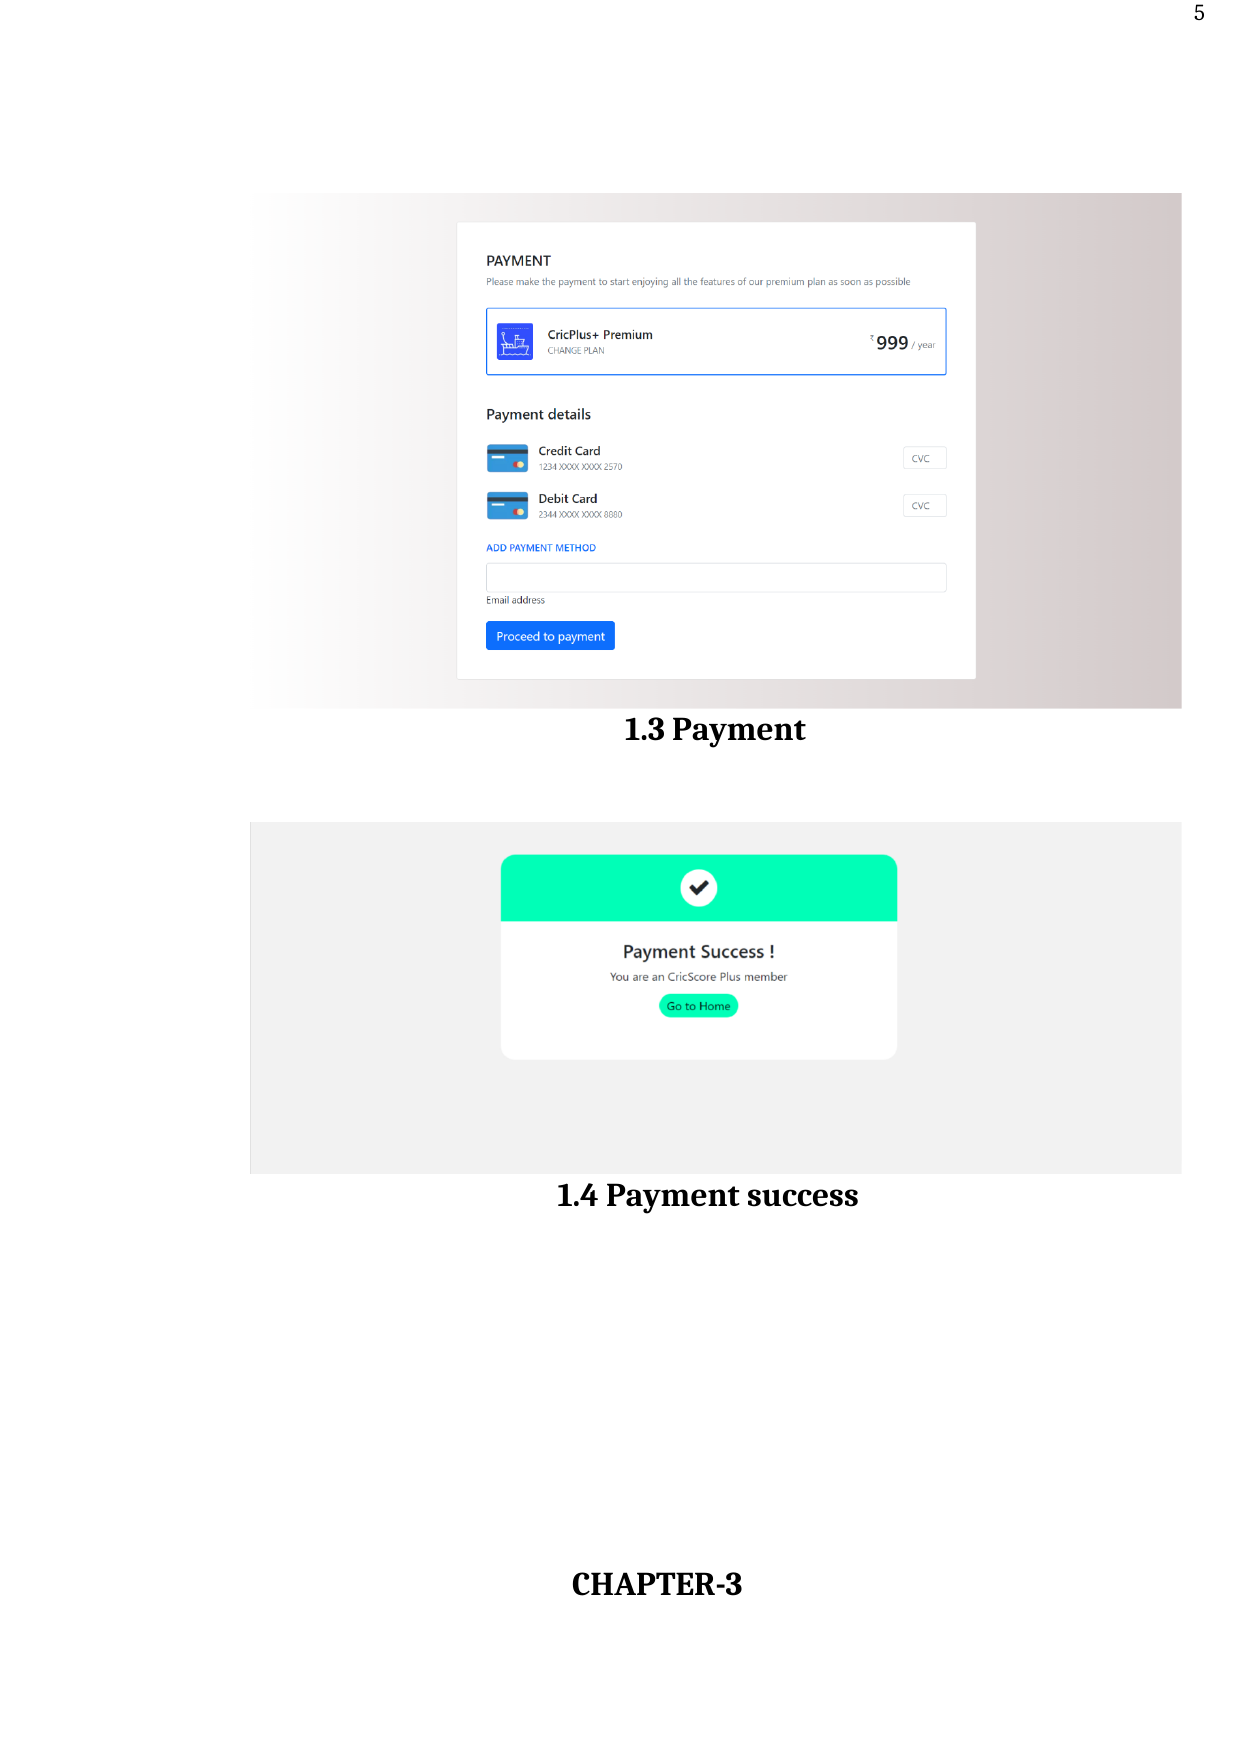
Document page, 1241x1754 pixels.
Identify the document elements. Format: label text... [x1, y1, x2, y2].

picture [250, 193, 1182, 709]
list 1.4 Payment success [250, 1176, 1205, 1214]
picture [250, 822, 1182, 1174]
list CHAPTER-3 [250, 1566, 1205, 1604]
list 1.3 Payment [250, 710, 1205, 749]
